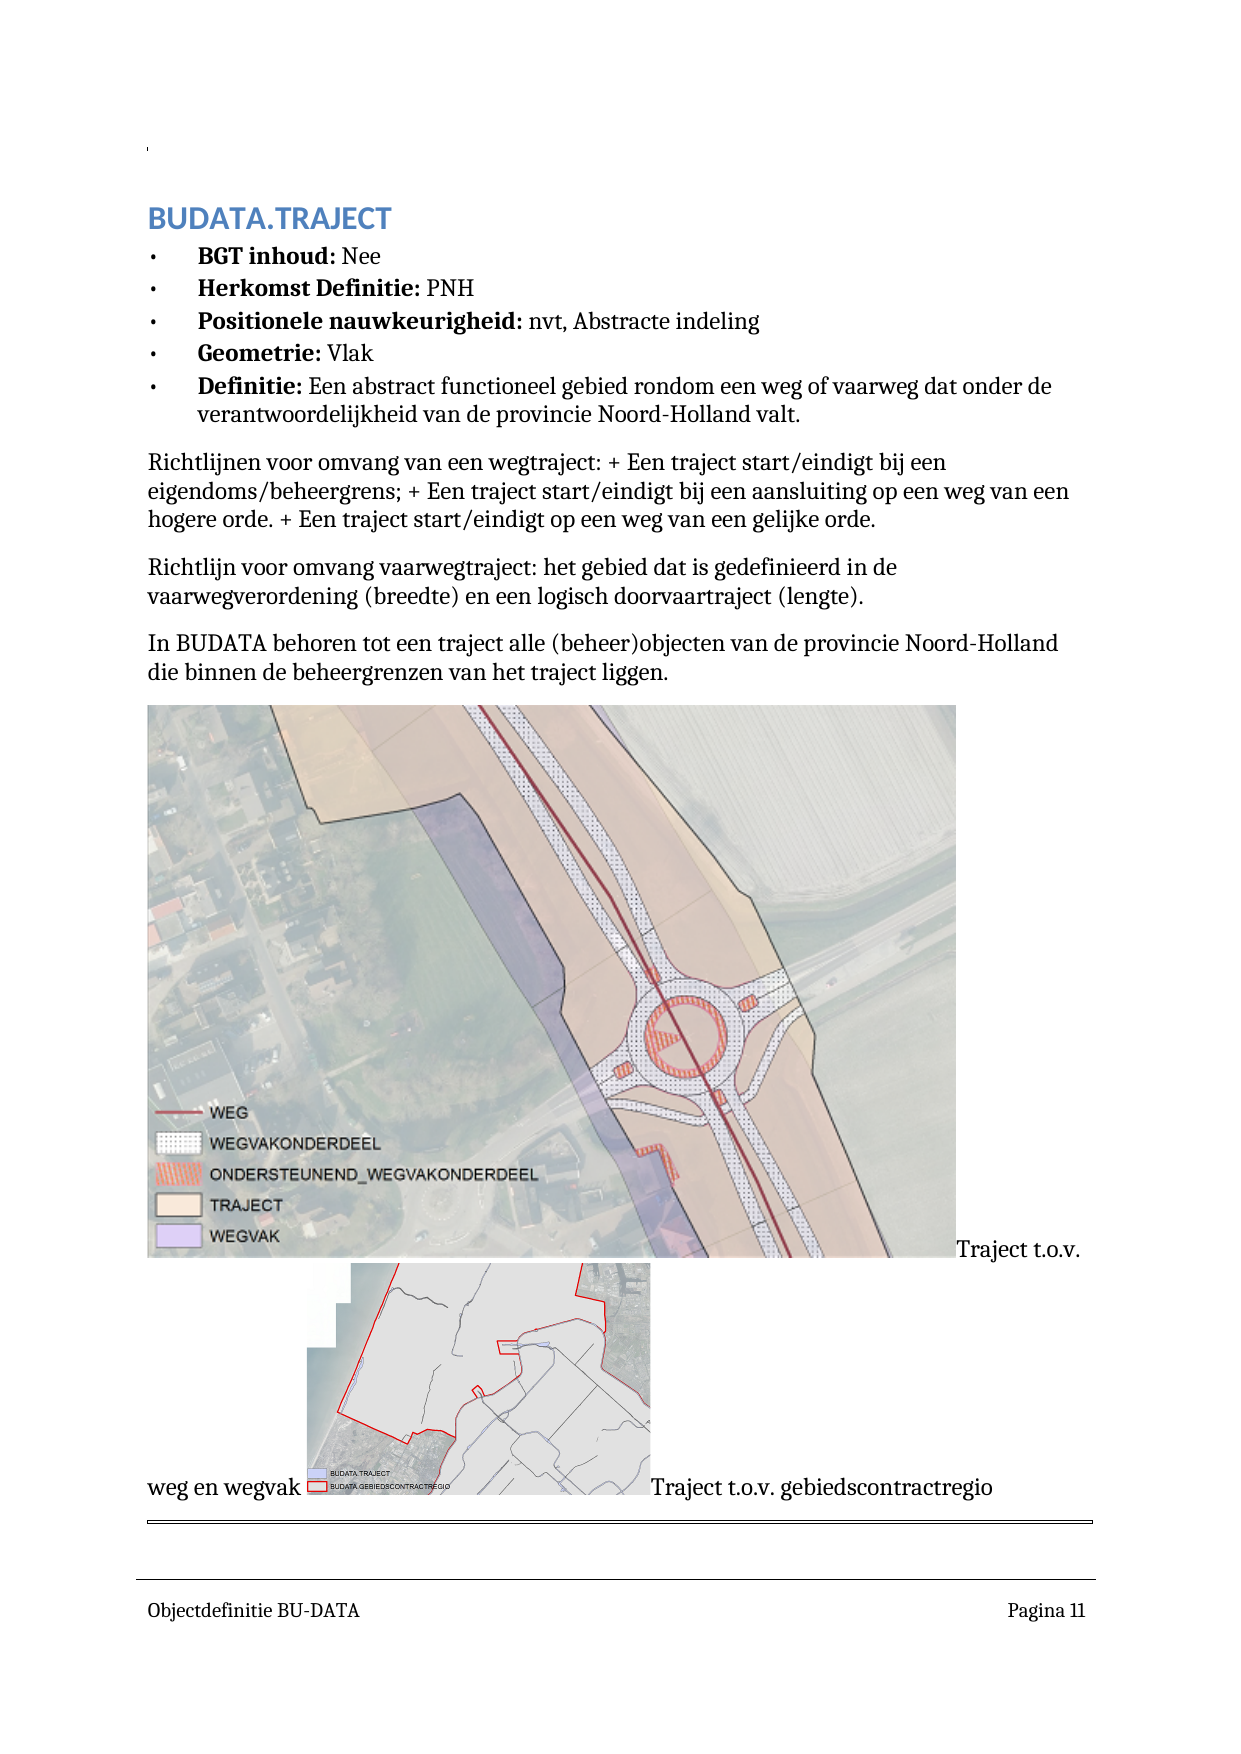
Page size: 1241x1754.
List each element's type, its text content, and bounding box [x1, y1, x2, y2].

text Richtlijn voor omvang vaarwegtraject: het gebied dat is gedefinieerd in de vaarwegverordening (breedte) en een logisch doorvaartraject (lengte). [148, 553, 1093, 610]
list Positionele nauwkeurigheid: nvt, Abstracte indeling [148, 307, 1093, 335]
text In BUDATA behoren tot een traject alle (beheer)objecten van de provincie Noord-Holland die binnen de beheergrenzen van het traject liggen. [148, 629, 1093, 687]
picture [147, 705, 956, 1258]
list Geometrie: Vlak [148, 339, 1093, 368]
subtitle BUDATA.TRAJECT [148, 197, 1093, 238]
list Definitie: Een abstract functioneel gebied rondom een weg of vaarweg dat onder de verantwoordelijkheid van de provincie Noord-Holland valt. [148, 372, 1093, 429]
list BGT inhoud: Nee [148, 242, 1093, 270]
picture [306, 1263, 651, 1495]
text Richtlijnen voor omvang van een wegtraject: + Een traject start/eindigt bij een eigendoms/beheergrens; + Een traject start/eindigt bij een aansluiting op een weg van een hogere orde. + Een traject start/eindigt op een weg van een gelijke orde. [148, 448, 1093, 534]
list Herkomst Definitie: PNH [148, 274, 1093, 303]
